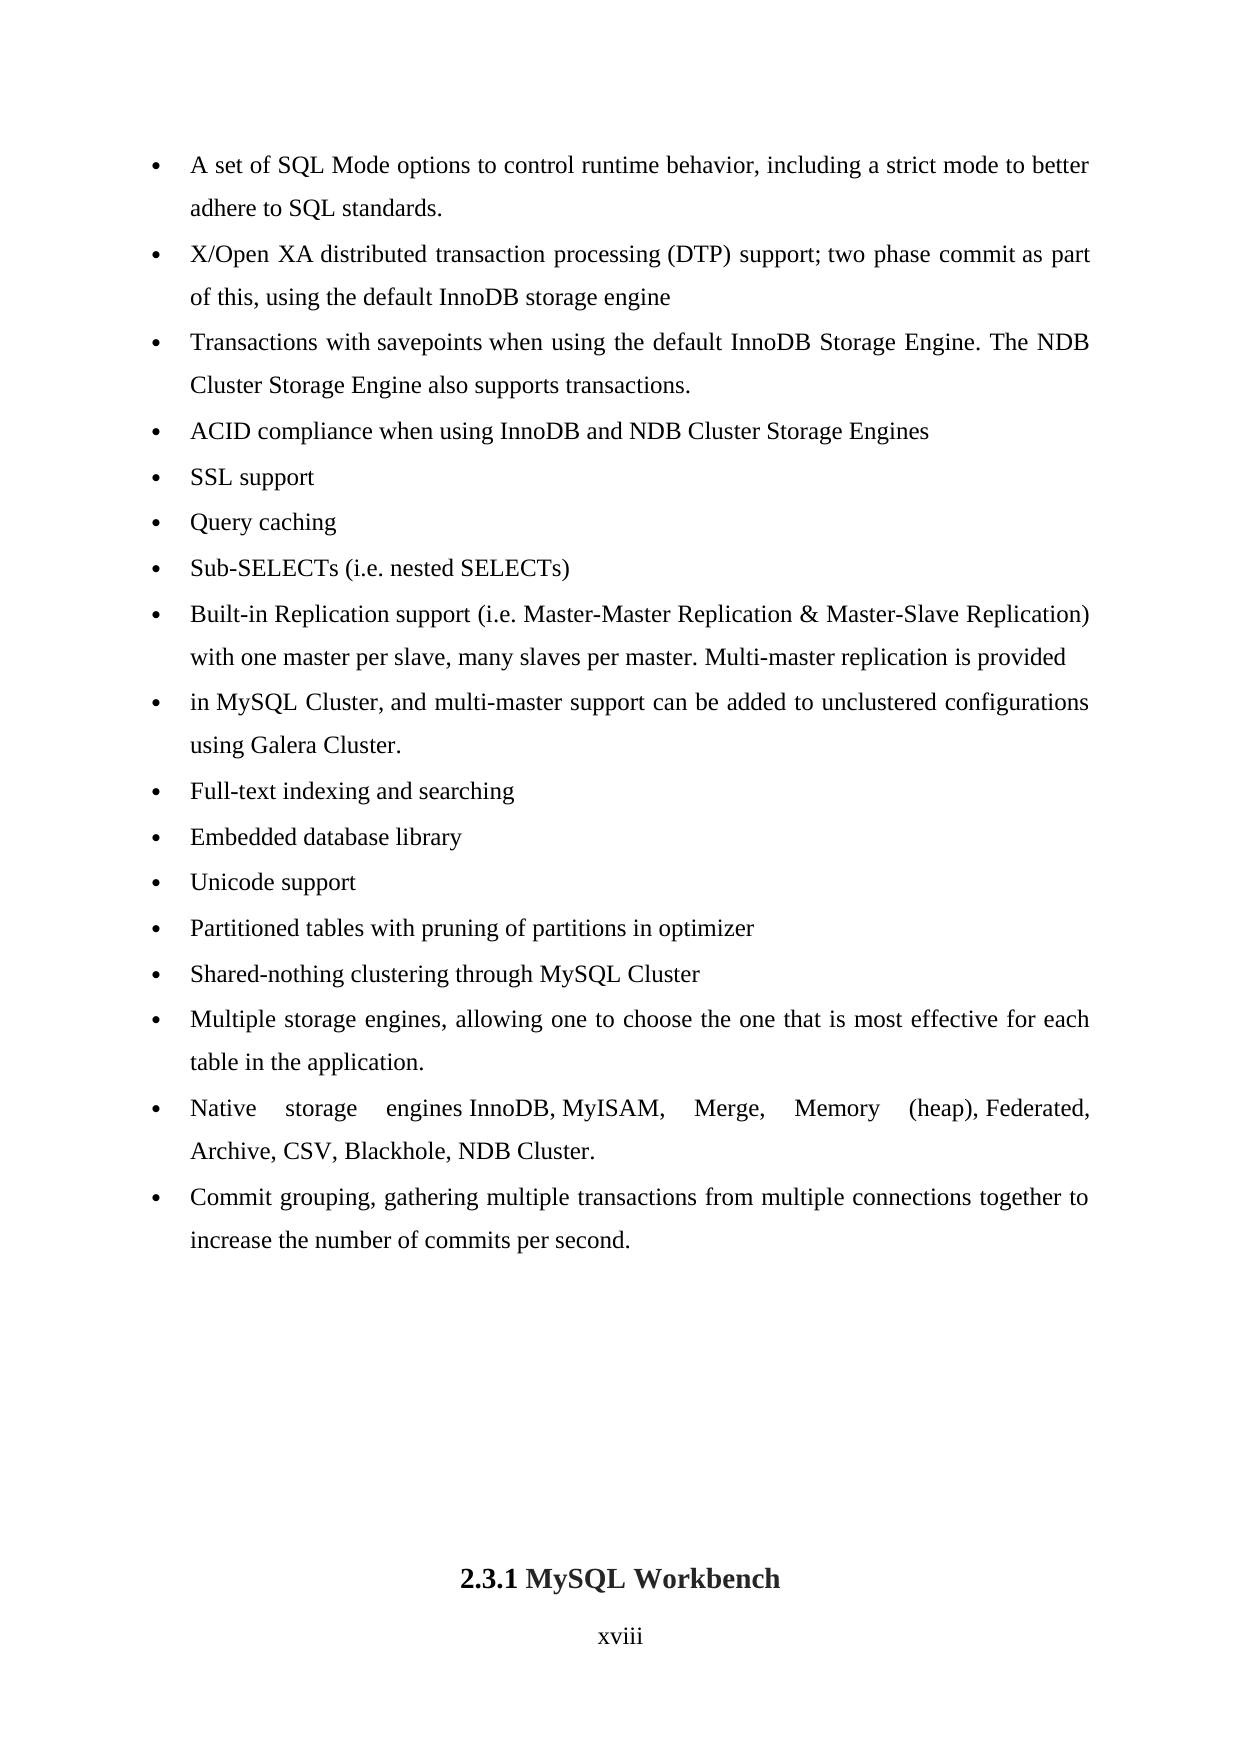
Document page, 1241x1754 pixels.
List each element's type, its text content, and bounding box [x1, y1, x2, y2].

list Partitioned tables with pruning of partitions in optimizer [152, 913, 1090, 942]
list Embedded database library [152, 822, 1090, 851]
list Native storage engines InnoDB, MyISAM, Merge, Memory (heap), Federated, Archive, CSV, Blackhole, NDB Cluster. [152, 1093, 1090, 1165]
list SSL support [152, 462, 1090, 491]
list Unicode support [152, 867, 1090, 896]
list in MySQL Cluster, and multi-master support can be added to unclustered configurations using Galera Cluster. [152, 687, 1090, 759]
list Transactions with savepoints when using the default InnoDB Storage Engine. The NDB Cluster Storage Engine also supports transactions. [152, 327, 1090, 399]
list A set of SQL Mode options to control runtime behavior, including a strict mode to better adhere to SQL standards. [152, 150, 1090, 222]
text 2.3.1 MySQL Workbench [150, 1560, 1090, 1595]
list Sub-SELECTs (i.e. nested SELECTs) [152, 553, 1090, 582]
list Query caching [152, 507, 1090, 536]
list Built-in Replication support (i.e. Master-Master Replication & Master-Slave Replication) with one master per slave, many slaves per master. Multi-master replication is provided [152, 599, 1090, 671]
list X/Open XA distributed transaction processing (DTP) support; two phase commit as part of this, using the default InnoDB storage engine [152, 239, 1090, 311]
list Commit grouping, gathering multiple transactions from multiple connections together to increase the number of commits per second. [152, 1182, 1090, 1254]
list Full-text indexing and searching [152, 776, 1090, 805]
list Shared-nothing clustering through MySQL Cluster [152, 959, 1090, 987]
list ACID compliance when using InnoDB and NDB Cluster Storage Engines [152, 416, 1090, 445]
list Multiple storage engines, allowing one to choose the one that is most effective for each table in the application. [152, 1004, 1090, 1076]
